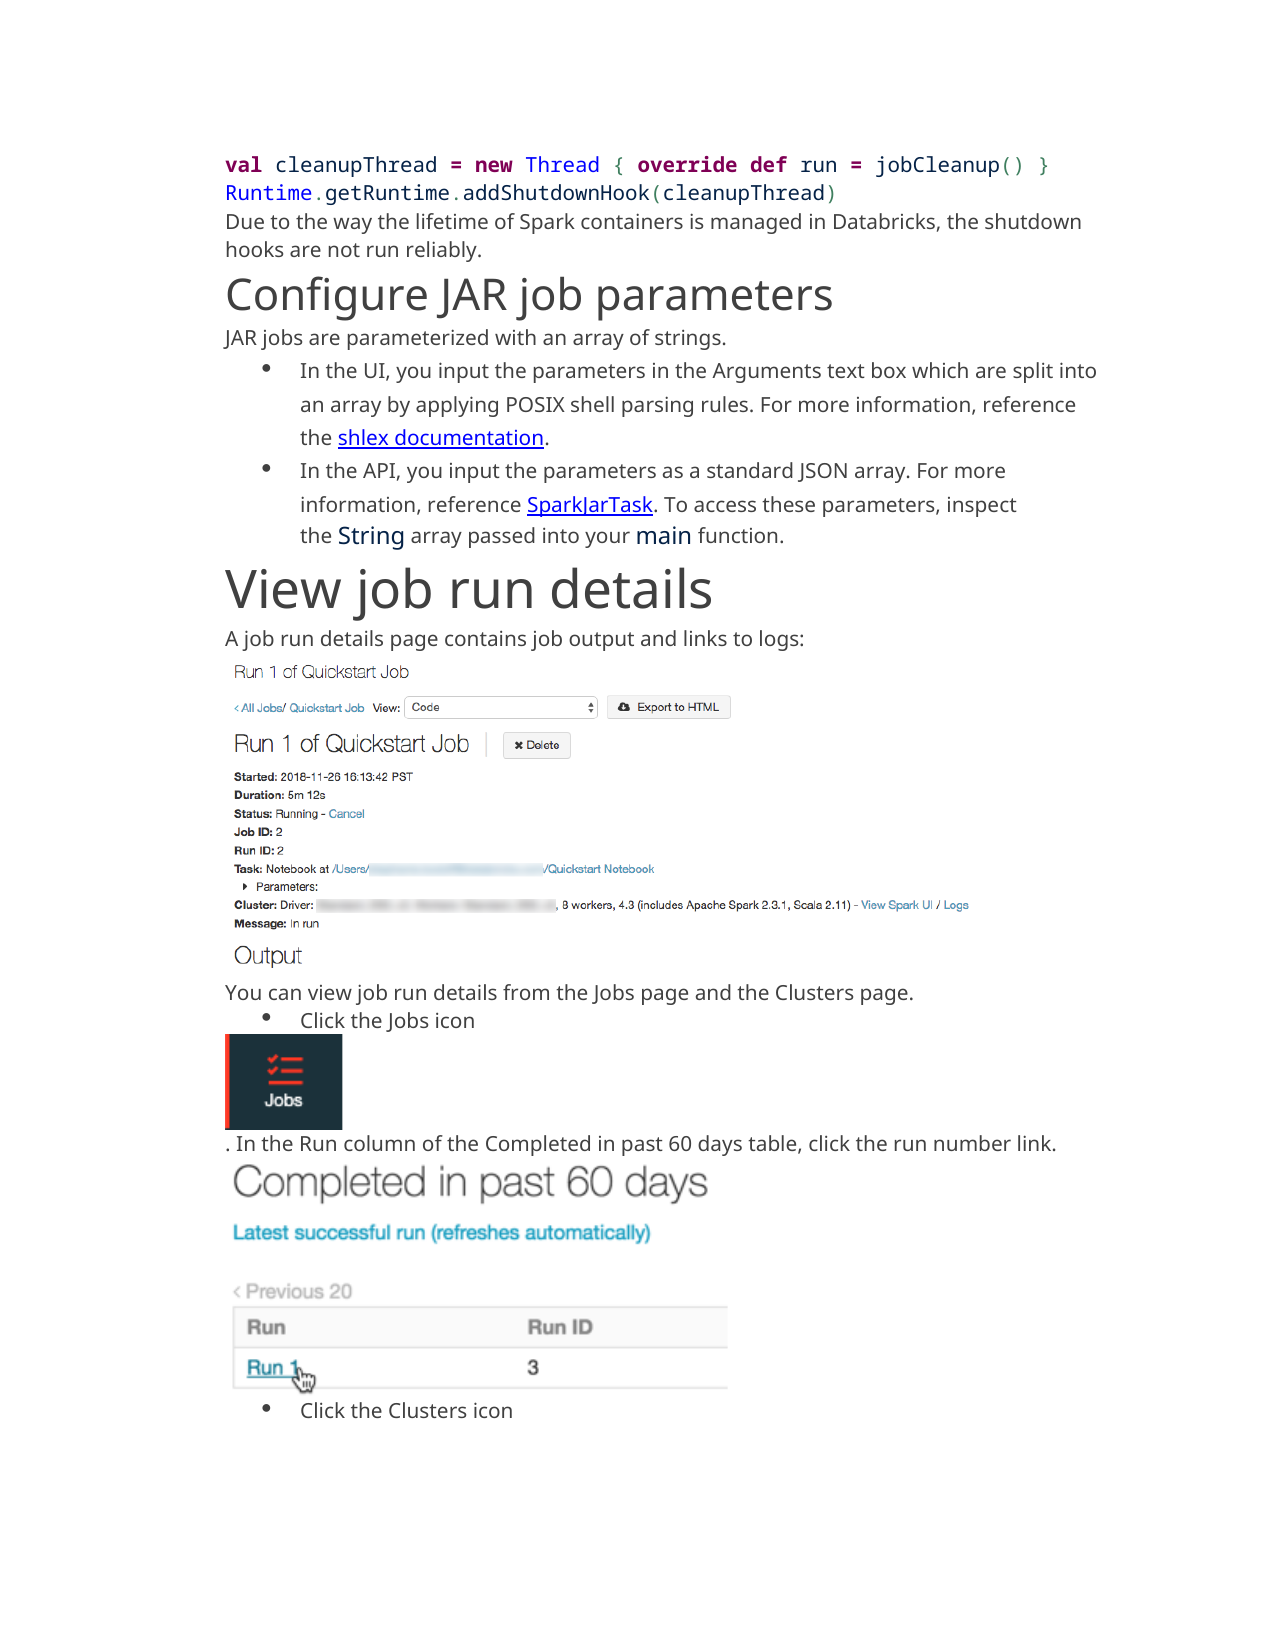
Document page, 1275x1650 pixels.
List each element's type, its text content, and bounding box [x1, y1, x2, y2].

picture [225, 1157, 728, 1397]
text JAR jobs are parameterized with an array of strings. [225, 323, 1125, 352]
list In the UI, you input the parameters in the Arguments text box which are split into an array by applying POSIX shell parsing rules. For more information, reference the shlex documentation. [262, 352, 1125, 452]
text A job run details page contains job output and links to logs: [225, 624, 1125, 653]
text Configure JAR job parameters [225, 264, 1125, 323]
text You can view job run details from the Jobs page and the Clusters page. [225, 978, 1125, 1006]
text val cleanupThread = new Thread { override def run = jobCleanup() } Runtime.getRuntime.addShutdownHook(cleanupThread) [225, 150, 1125, 207]
text . In the Run column of the Completed in past 60 days table, click the run number link. [225, 1129, 1125, 1158]
text View job run details [225, 552, 1125, 624]
list Click the Clusters icon [262, 1397, 1125, 1425]
picture [225, 1034, 343, 1130]
list Click the Jobs icon [262, 1006, 1125, 1034]
list In the API, you input the parameters as a standard JSON array. For more information, reference SparkJarTask. To access these parameters, inspect the String array passed into your main function. [262, 452, 1125, 552]
picture [225, 652, 976, 978]
text Due to the way the lifetime of Spark containers is managed in Databricks, the shutdown hooks are not run reliably. [225, 207, 1125, 264]
